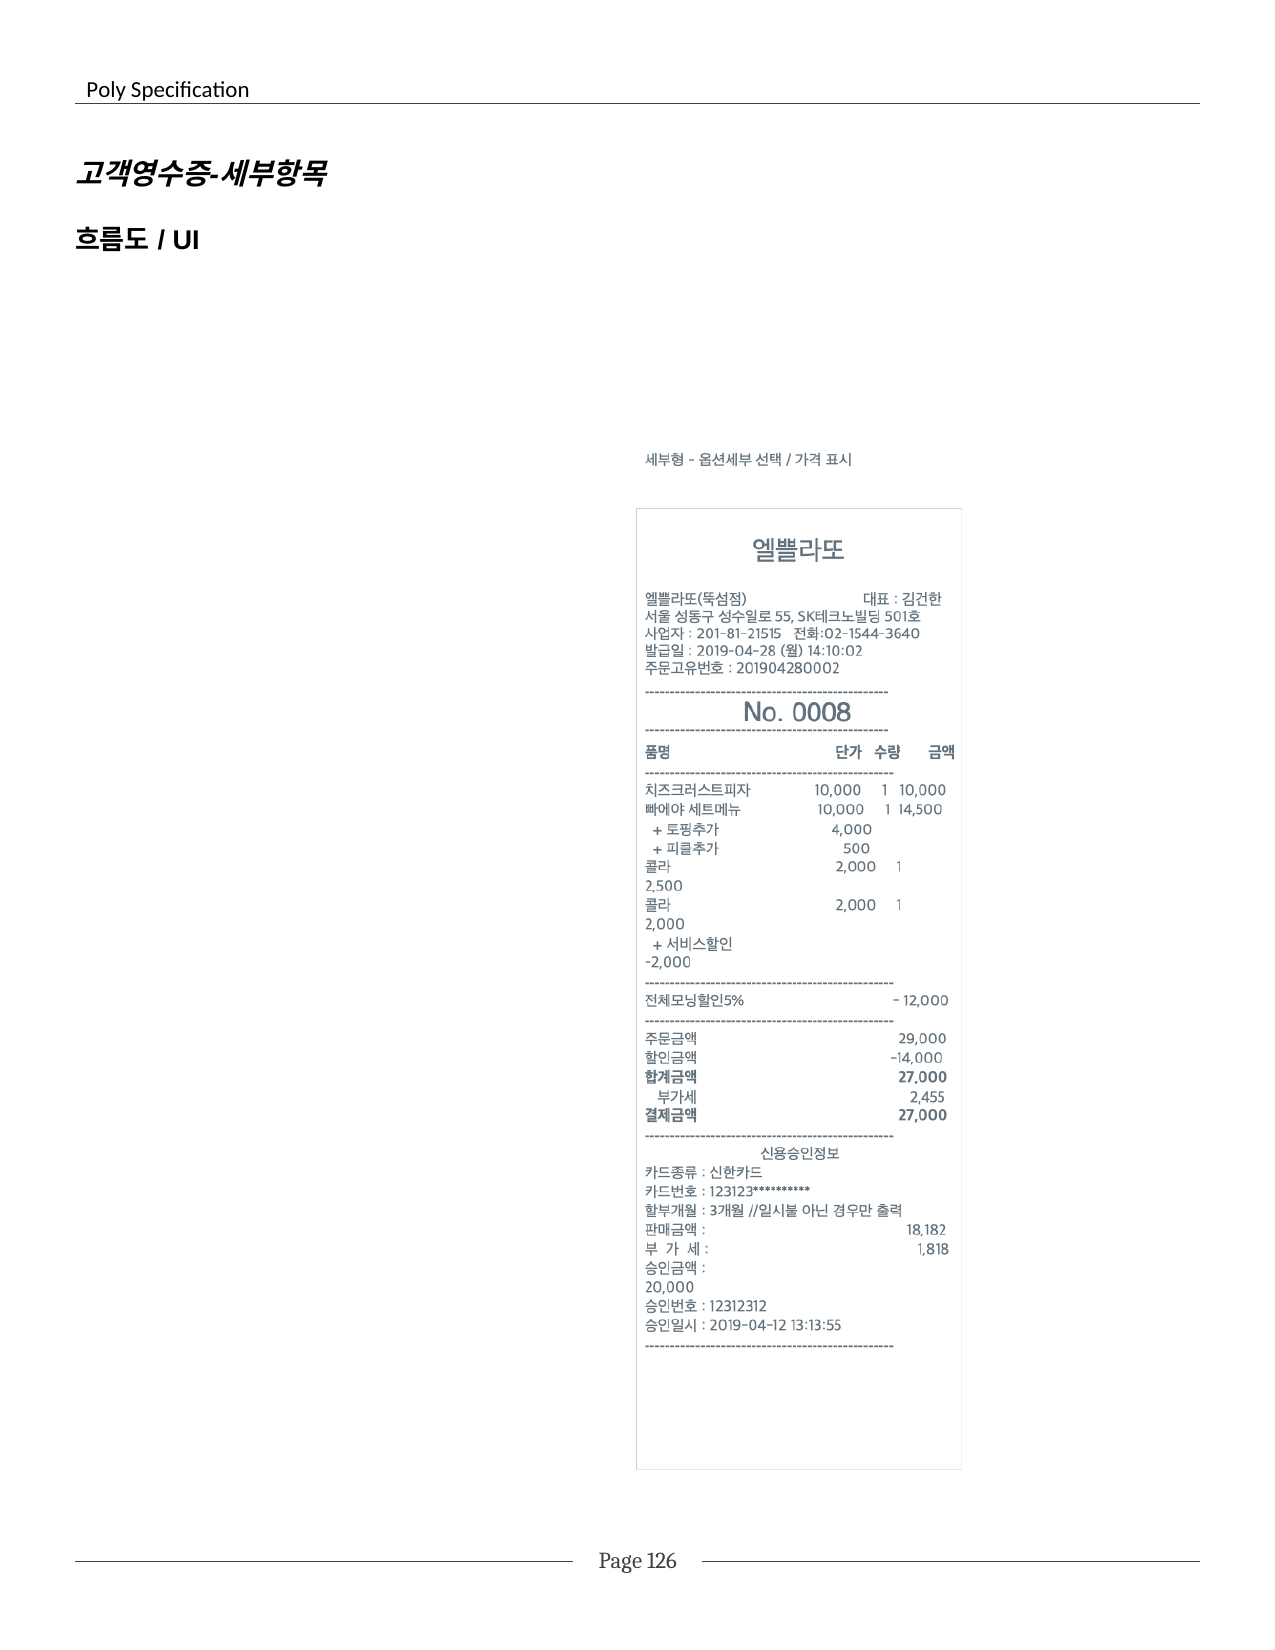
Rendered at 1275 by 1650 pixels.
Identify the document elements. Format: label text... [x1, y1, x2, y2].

subtitle 흐름도 / UI [75, 218, 1200, 257]
subtitle 고객영수증-세부항목 [75, 151, 1200, 193]
picture [313, 269, 962, 1470]
